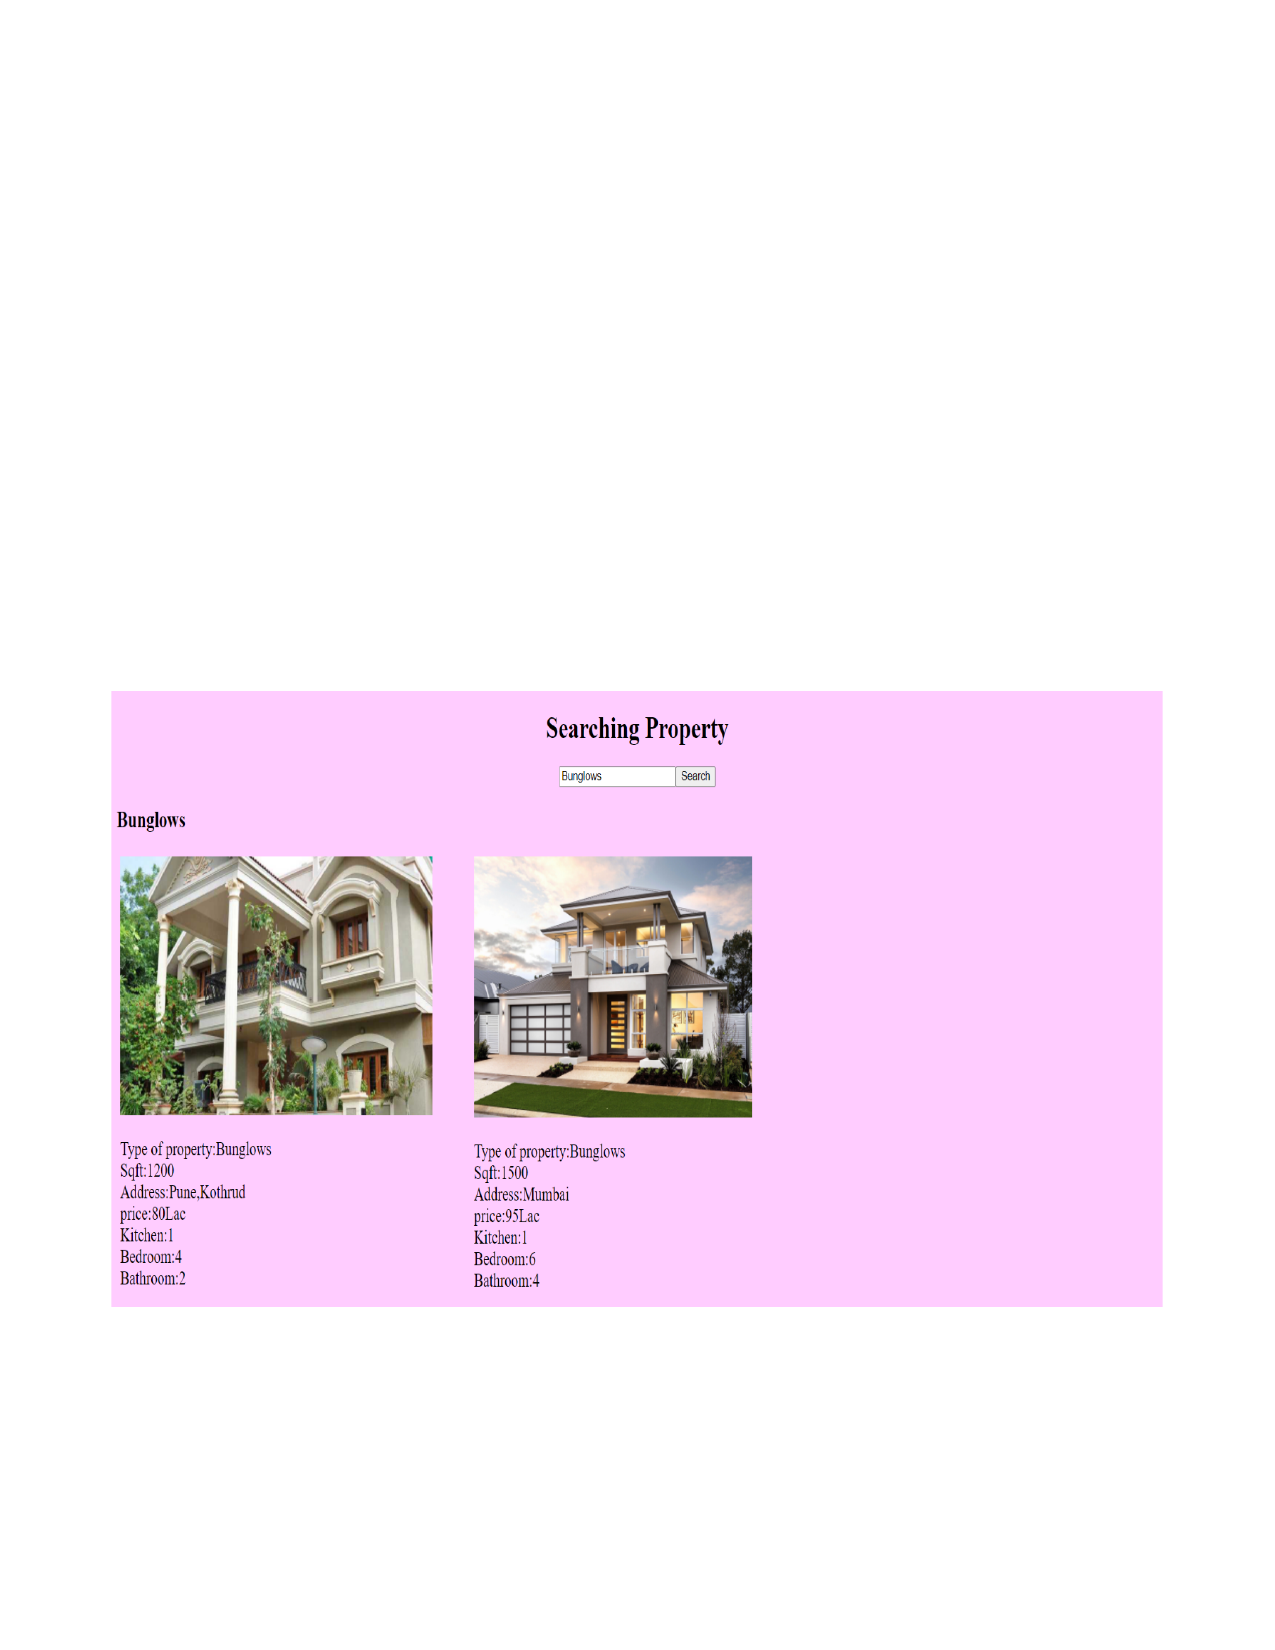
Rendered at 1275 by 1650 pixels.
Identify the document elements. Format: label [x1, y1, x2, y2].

picture [111, 691, 1163, 1307]
